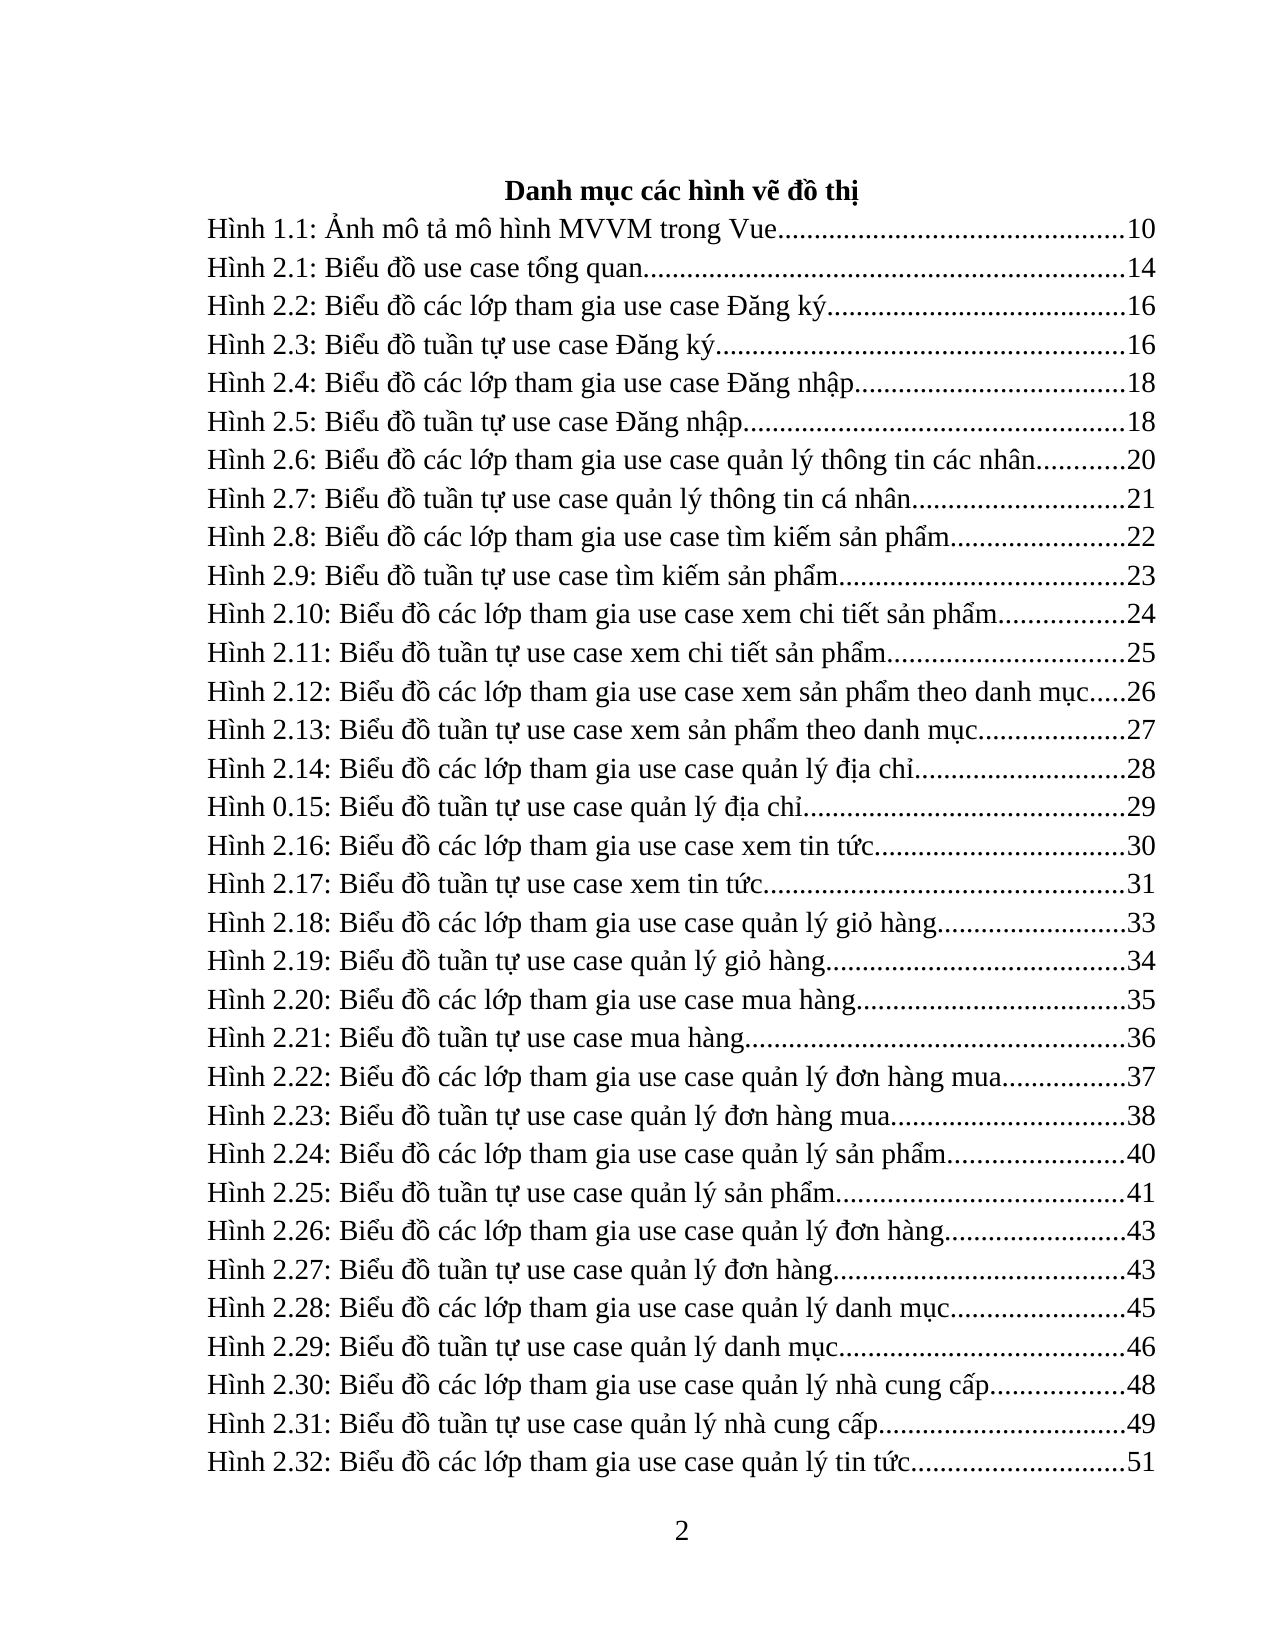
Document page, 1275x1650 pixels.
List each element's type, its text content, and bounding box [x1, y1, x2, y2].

text Hình 2.24: Biểu đồ các lớp tham gia use case quản lý sản phẩm 40 [207, 1136, 1157, 1170]
text Hình 2.21: Biểu đồ tuần tự use case mua hàng 36 [207, 1021, 1157, 1054]
text Hình 2.26: Biểu đồ các lớp tham gia use case quản lý đơn hàng 43 [207, 1213, 1157, 1247]
text Hình 2.5: Biểu đồ tuần tự use case Đăng nhập 18 [207, 404, 1157, 437]
text Hình 2.31: Biểu đồ tuần tự use case quản lý nhà cung cấp 49 [207, 1406, 1157, 1439]
text Hình 2.27: Biểu đồ tuần tự use case quản lý đơn hàng 43 [207, 1252, 1157, 1285]
text Hình 2.25: Biểu đồ tuần tự use case quản lý sản phẩm 41 [207, 1175, 1157, 1208]
text Hình 2.19: Biểu đồ tuần tự use case quản lý giỏ hàng 34 [207, 943, 1157, 977]
text Hình 2.3: Biểu đồ tuần tự use case Đăng ký 16 [207, 327, 1157, 360]
text Hình 1.1: Ảnh mô tả mô hình MVVM trong Vue 10 [207, 211, 1157, 245]
text Hình 0.15: Biểu đồ tuần tự use case quản lý địa chỉ 29 [207, 789, 1157, 823]
text Hình 2.1: Biểu đồ use case tổng quan 14 [207, 250, 1157, 283]
text Hình 2.16: Biểu đồ các lớp tham gia use case xem tin tức 30 [207, 828, 1157, 861]
text Hình 2.7: Biểu đồ tuần tự use case quản lý thông tin cá nhân 21 [207, 481, 1157, 514]
text Hình 2.14: Biểu đồ các lớp tham gia use case quản lý địa chỉ 28 [207, 751, 1157, 784]
text Hình 2.13: Biểu đồ tuần tự use case xem sản phẩm theo danh mục 27 [207, 712, 1157, 746]
text Hình 2.9: Biểu đồ tuần tự use case tìm kiếm sản phẩm 23 [207, 558, 1157, 592]
text Hình 2.32: Biểu đồ các lớp tham gia use case quản lý tin tức 51 [207, 1444, 1157, 1478]
text Hình 2.2: Biểu đồ các lớp tham gia use case Đăng ký 16 [207, 288, 1157, 322]
subtitle Danh mục các hình vẽ đồ thị [207, 173, 1157, 206]
text Hình 2.18: Biểu đồ các lớp tham gia use case quản lý giỏ hàng 33 [207, 905, 1157, 938]
text Hình 2.6: Biểu đồ các lớp tham gia use case quản lý thông tin các nhân 20 [207, 442, 1157, 476]
text Hình 2.29: Biểu đồ tuần tự use case quản lý danh mục 46 [207, 1329, 1157, 1362]
text Hình 2.12: Biểu đồ các lớp tham gia use case xem sản phẩm theo danh mục 26 [207, 674, 1157, 707]
text Hình 2.28: Biểu đồ các lớp tham gia use case quản lý danh mục 45 [207, 1290, 1157, 1324]
text Hình 2.30: Biểu đồ các lớp tham gia use case quản lý nhà cung cấp 48 [207, 1367, 1157, 1401]
text Hình 2.8: Biểu đồ các lớp tham gia use case tìm kiếm sản phẩm 22 [207, 519, 1157, 553]
text Hình 2.22: Biểu đồ các lớp tham gia use case quản lý đơn hàng mua 37 [207, 1059, 1157, 1093]
text Hình 2.4: Biểu đồ các lớp tham gia use case Đăng nhập 18 [207, 365, 1157, 399]
text Hình 2.10: Biểu đồ các lớp tham gia use case xem chi tiết sản phẩm 24 [207, 597, 1157, 630]
text Hình 2.11: Biểu đồ tuần tự use case xem chi tiết sản phẩm 25 [207, 635, 1157, 669]
text Hình 2.20: Biểu đồ các lớp tham gia use case mua hàng 35 [207, 982, 1157, 1016]
text Hình 2.17: Biểu đồ tuần tự use case xem tin tức 31 [207, 866, 1157, 900]
text Hình 2.23: Biểu đồ tuần tự use case quản lý đơn hàng mua 38 [207, 1098, 1157, 1131]
